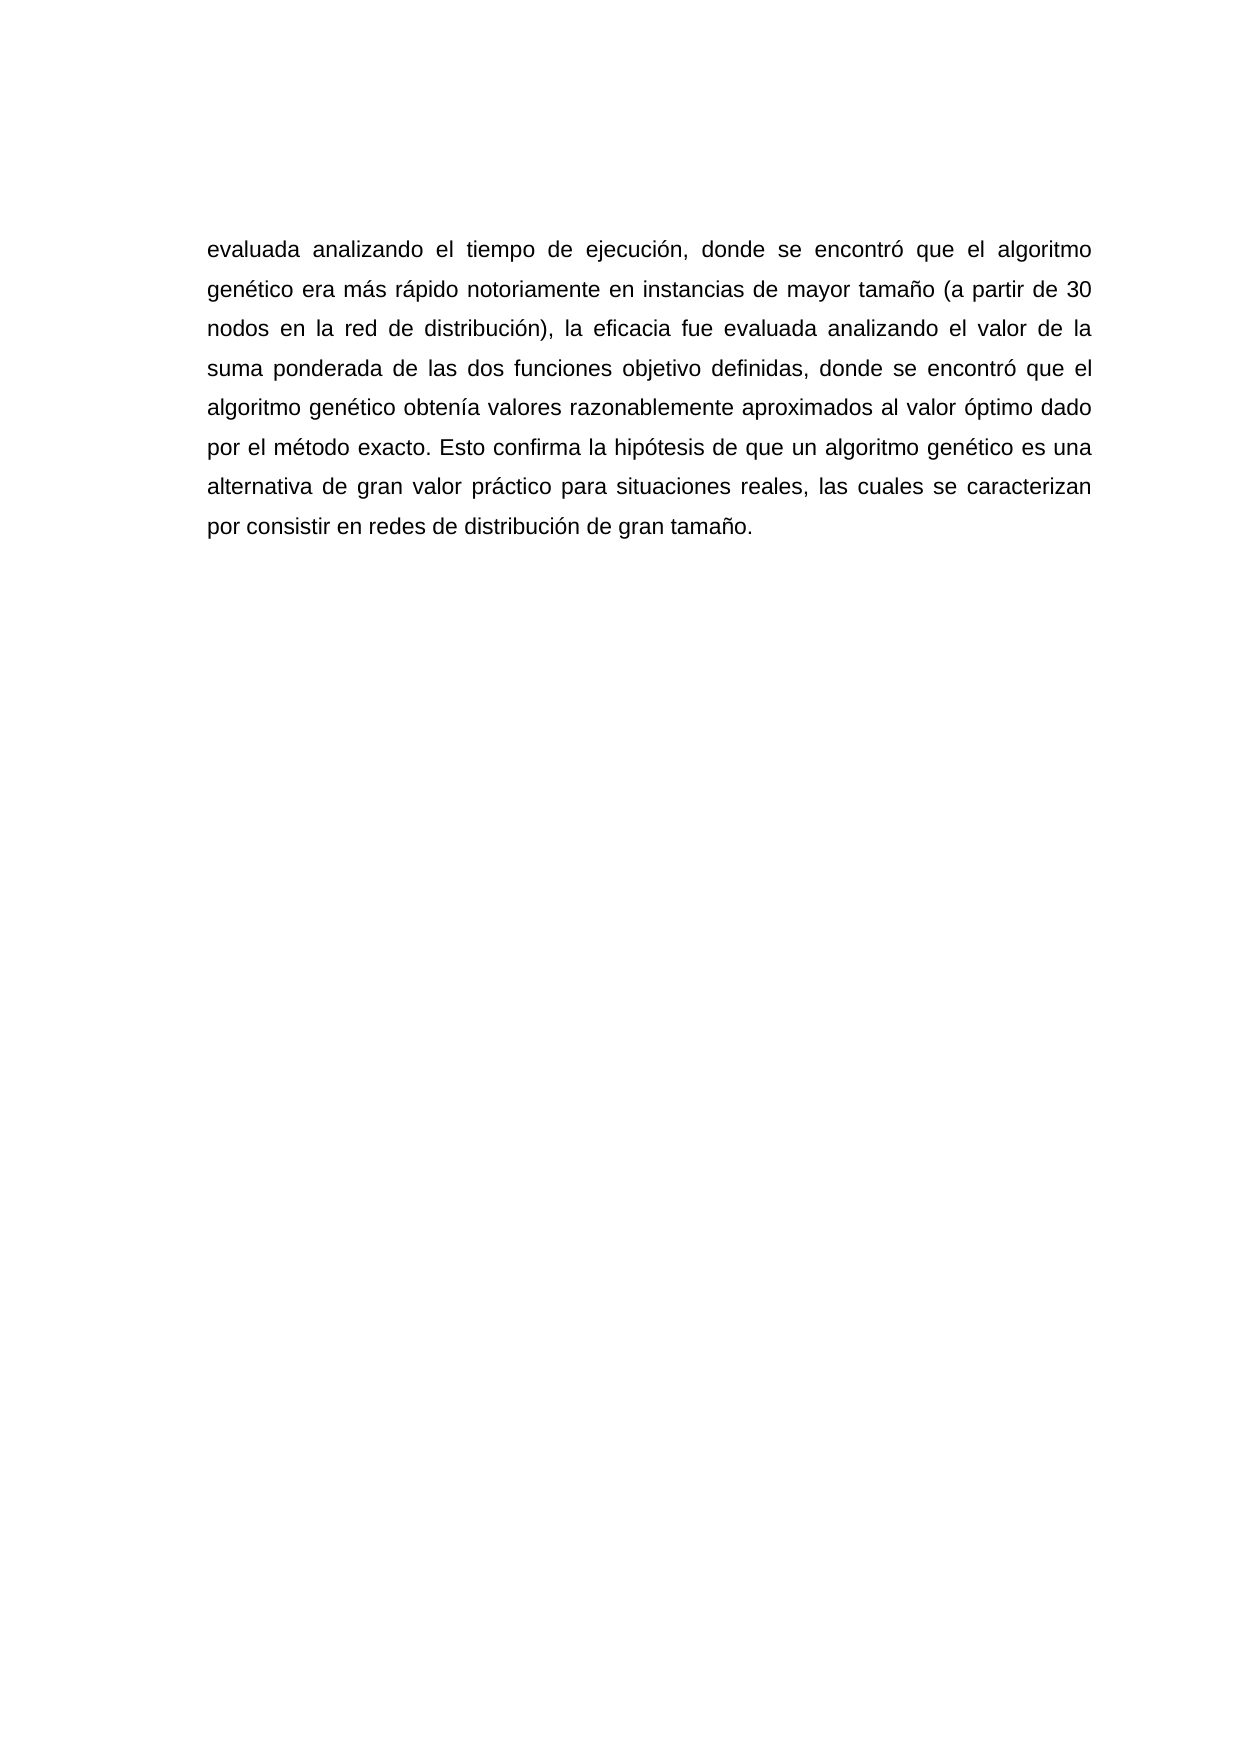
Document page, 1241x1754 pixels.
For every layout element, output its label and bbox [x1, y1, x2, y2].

text [207, 236, 1092, 539]
